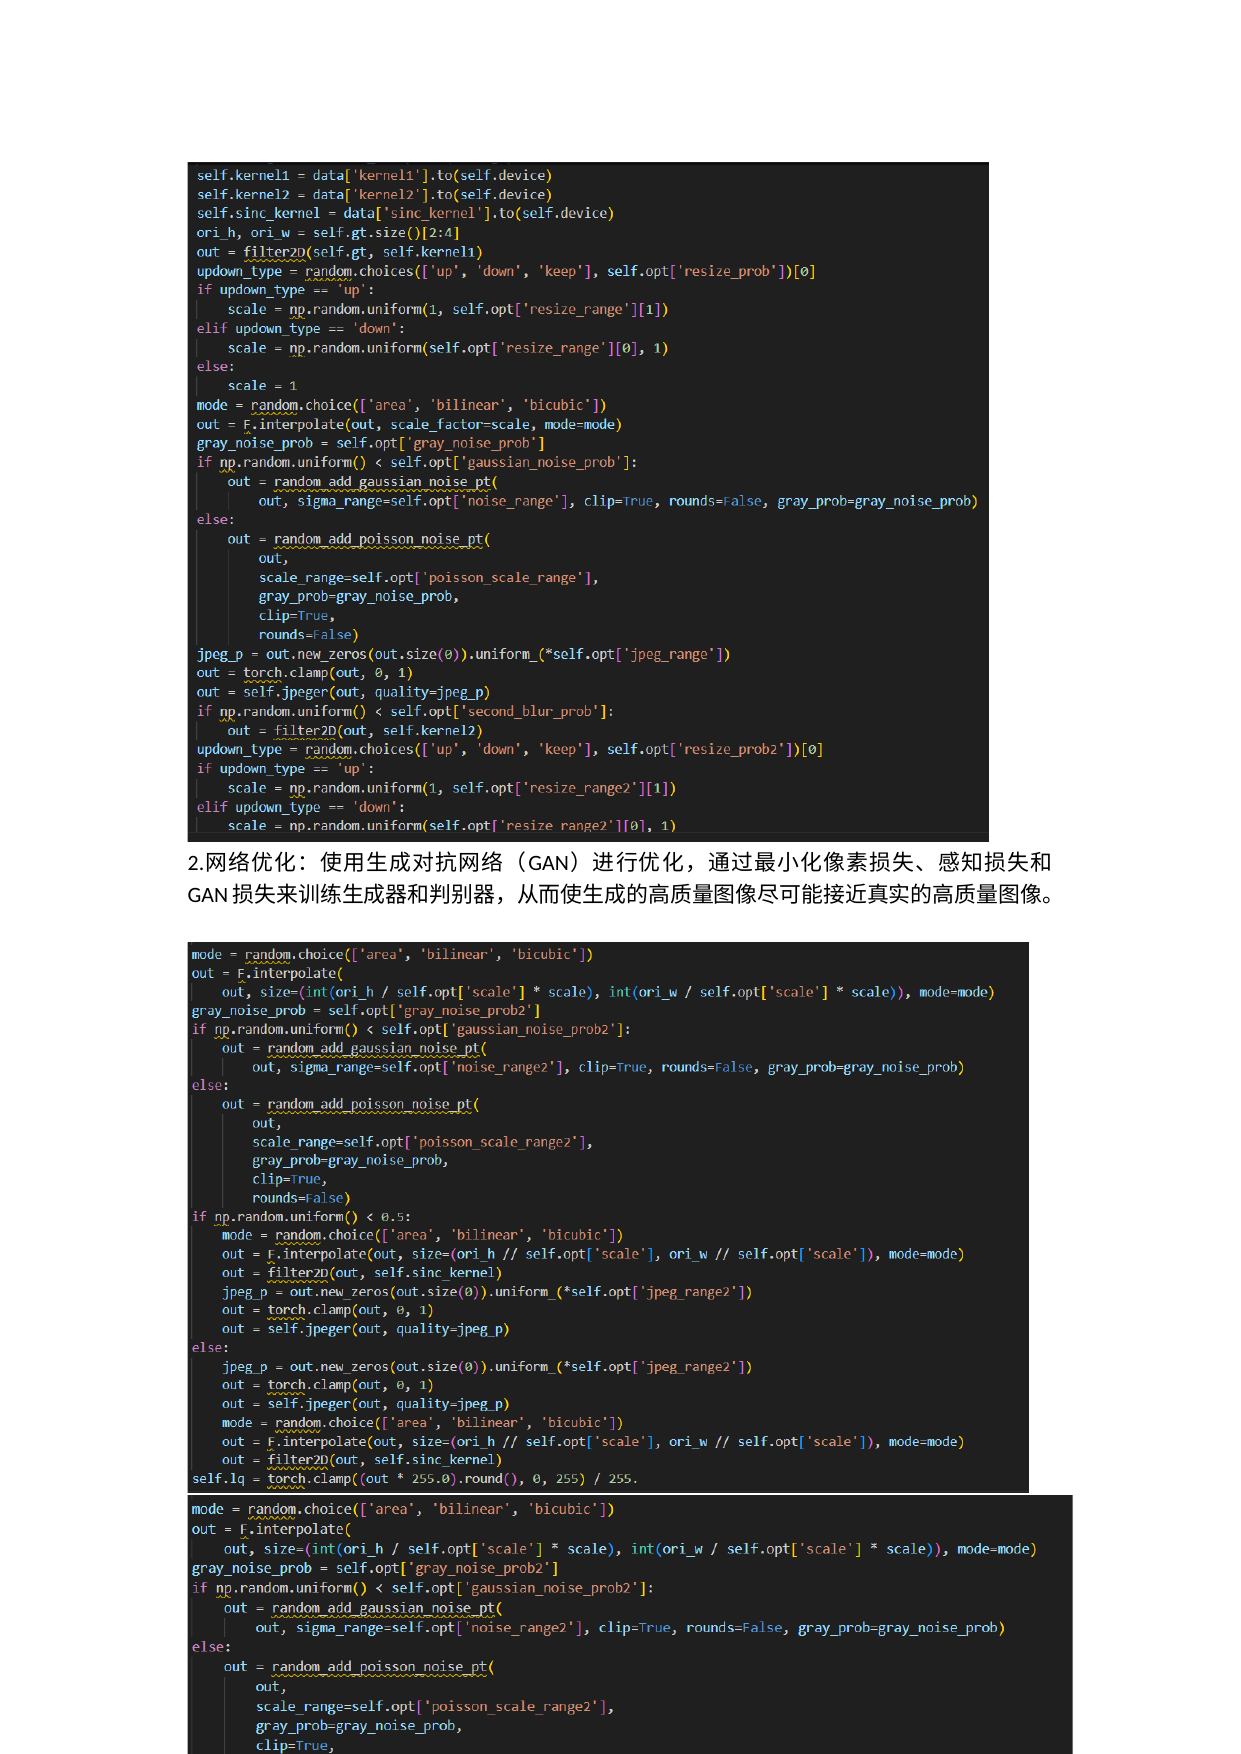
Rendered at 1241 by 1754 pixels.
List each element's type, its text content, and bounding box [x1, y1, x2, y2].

text 2.网络优化：使用生成对抗网络（GAN）进行优化，通过最小化像素损失、感知损失和GAN损失来训练生成器和判别器，从而使生成的高质量图像尽可能接近真实的高质量图像。 [187, 844, 1053, 909]
picture [187, 1495, 1073, 1754]
picture [187, 942, 1029, 1493]
picture [187, 162, 989, 842]
